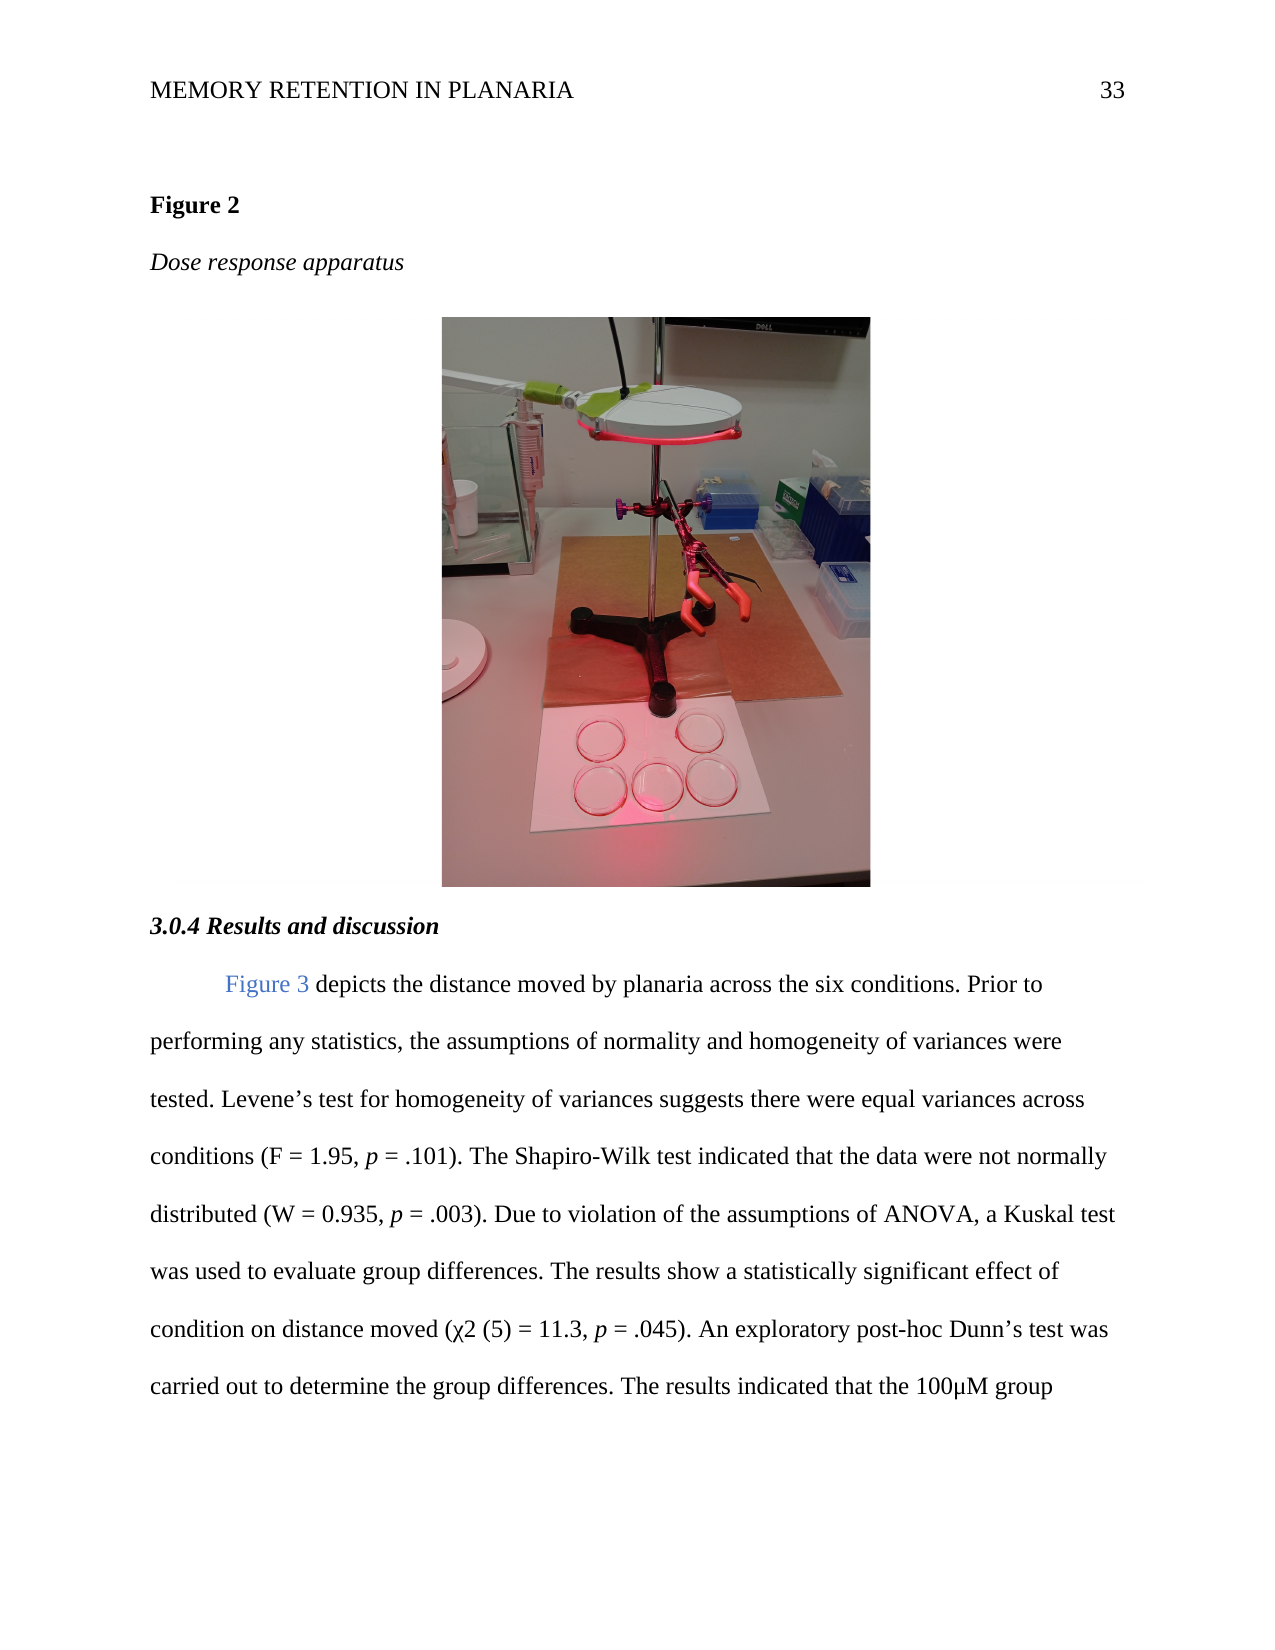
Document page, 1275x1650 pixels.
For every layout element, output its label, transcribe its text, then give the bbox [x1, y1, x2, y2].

subtitle 3.0.4 Results and discussion [150, 911, 1125, 940]
text Dose response apparatus [150, 247, 1125, 276]
picture [168, 317, 1144, 887]
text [150, 969, 1125, 1400]
title Figure 2 [150, 190, 1125, 219]
